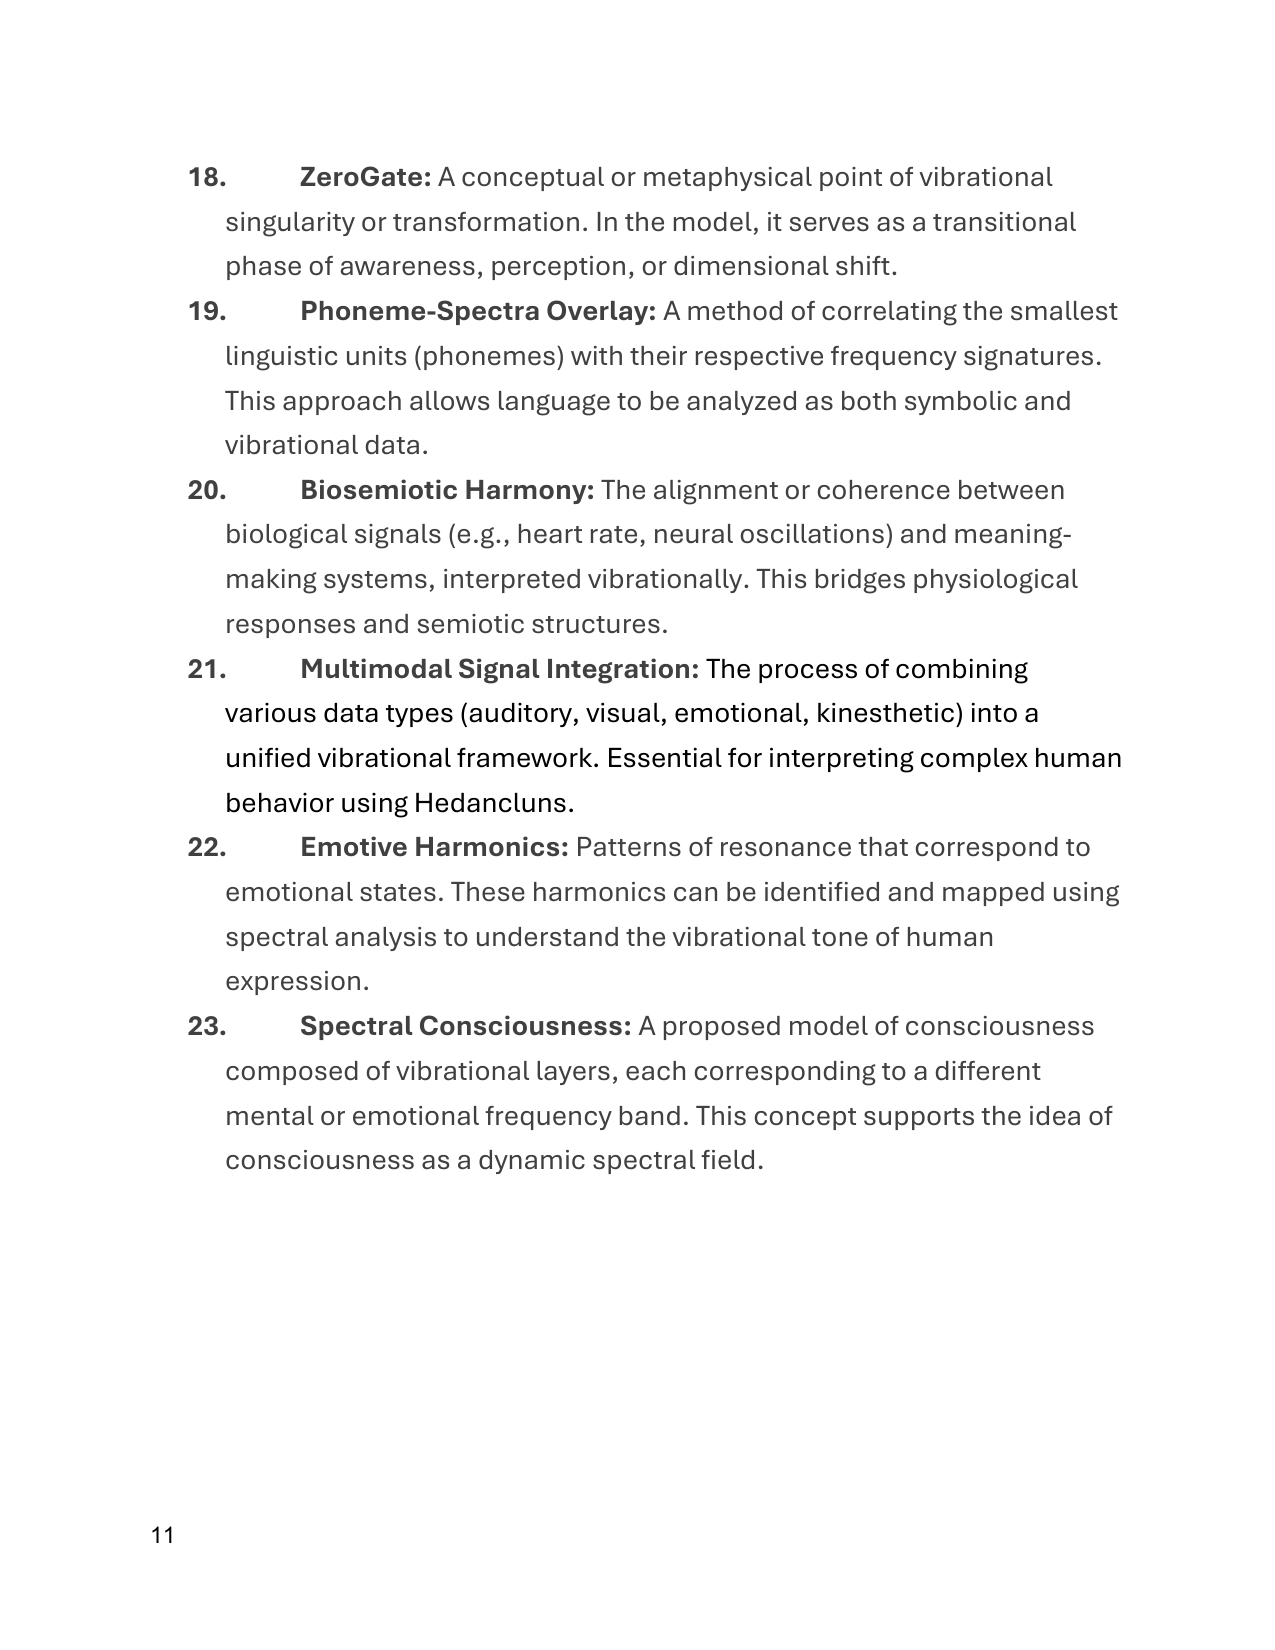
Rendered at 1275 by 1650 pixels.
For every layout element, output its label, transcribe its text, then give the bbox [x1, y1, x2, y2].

list Phoneme-Spectra Overlay: A method of correlating the smallest linguistic units (phonemes) with their respective frequency signatures. This approach allows language to be analyzed as both symbolic and vibrational data. [187, 284, 1125, 463]
list ZeroGate: A conceptual or metaphysical point of vibrational singularity or transformation. In the model, it serves as a transitional phase of awareness, perception, or dimensional shift. [187, 150, 1125, 284]
list Biosemiotic Harmony: The alignment or coherence between biological signals (e.g., heart rate, neural oscillations) and meaning-making systems, interpreted vibrationally. This bridges physiological responses and semiotic structures. [187, 463, 1125, 642]
list Multimodal Signal Integration: The process of combining various data types (auditory, visual, emotional, kinesthetic) into a unified vibrational framework. Essential for interpreting complex human behavior using Hedancluns. [187, 642, 1125, 820]
list Emotive Harmonics: Patterns of resonance that correspond to emotional states. These harmonics can be identified and mapped using spectral analysis to understand the vibrational tone of human expression. [187, 820, 1125, 999]
list Spectral Consciousness: A proposed model of consciousness composed of vibrational layers, each corresponding to a different mental or emotional frequency band. This concept supports the idea of consciousness as a dynamic spectral field. [187, 999, 1125, 1178]
